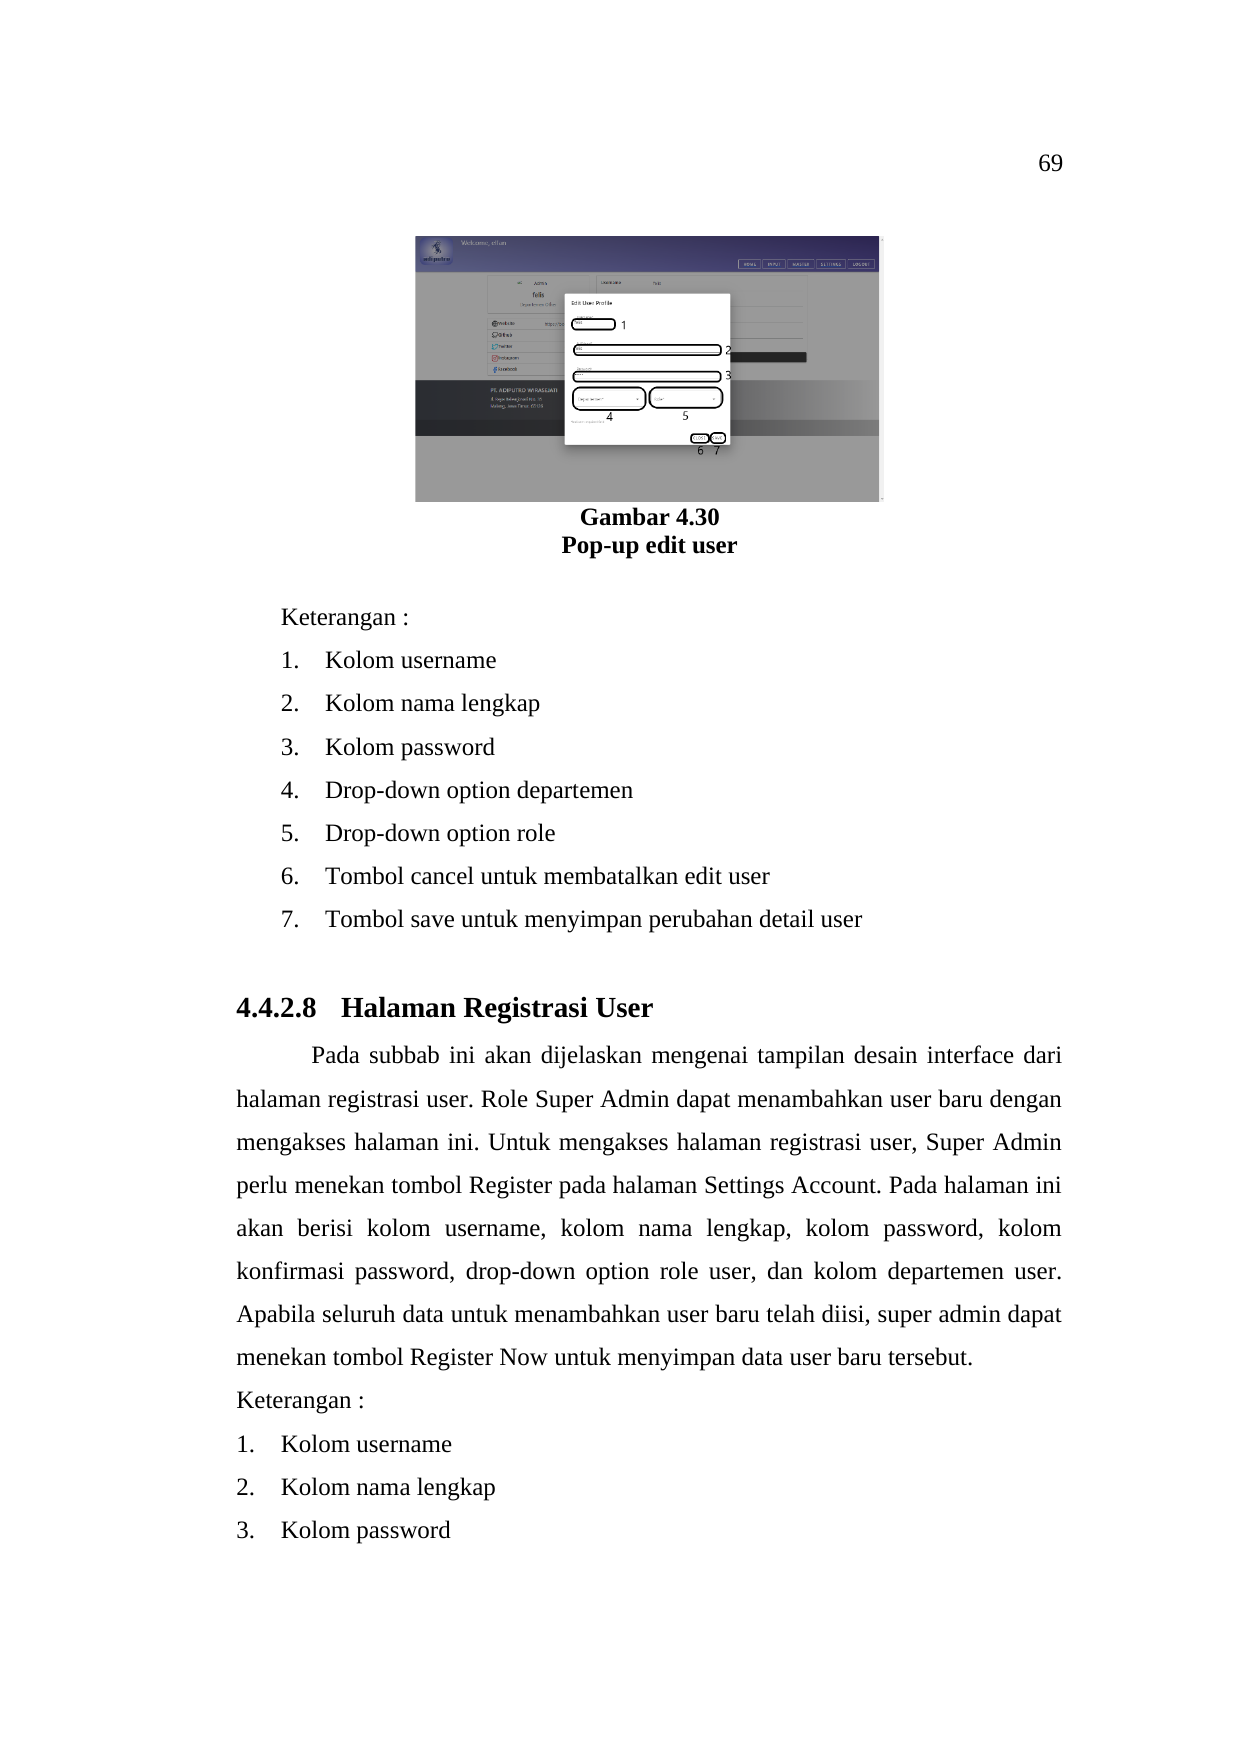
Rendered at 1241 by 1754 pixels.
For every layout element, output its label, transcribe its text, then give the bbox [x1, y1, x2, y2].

list Kolom username [281, 645, 1063, 674]
text Keterangan : [236, 1386, 1063, 1414]
picture [415, 236, 884, 502]
list Kolom username [236, 1429, 1063, 1457]
list Kolom nama lengkap [281, 688, 1063, 717]
list Tombol save untuk menyimpan perubahan detail user [281, 904, 1063, 933]
list Drop-down option departemen [281, 775, 1063, 803]
list Kolom nama lengkap [236, 1472, 1063, 1501]
list Tombol cancel untuk membatalkan edit user [281, 861, 1063, 890]
text Pada subbab ini akan dijelaskan mengenai tampilan desain interface dari halaman registrasi user. Role Super Admin dapat menambahkan user baru dengan mengakses halaman ini. Untuk mengakses halaman registrasi user, Super Admin perlu menekan tombol Register pada halaman Settings Account. Pada halaman ini akan berisi kolom username, kolom nama lengkap, kolom password, kolom konfirmasi password, drop-down option role user, dan kolom departemen user. Apabila seluruh data untuk menambahkan user baru telah diisi, super admin dapat menekan tombol Register Now untuk menyimpan data user baru tersebut. [236, 1041, 1063, 1371]
list Halaman Registrasi User [236, 990, 1063, 1024]
text Pop-up edit user [236, 530, 1063, 559]
text Keterangan : [281, 602, 1063, 631]
list Drop-down option role [281, 818, 1063, 847]
text Gambar 4.30 [236, 502, 1063, 530]
list Kolom password [236, 1515, 1063, 1544]
list Kolom password [281, 732, 1063, 760]
